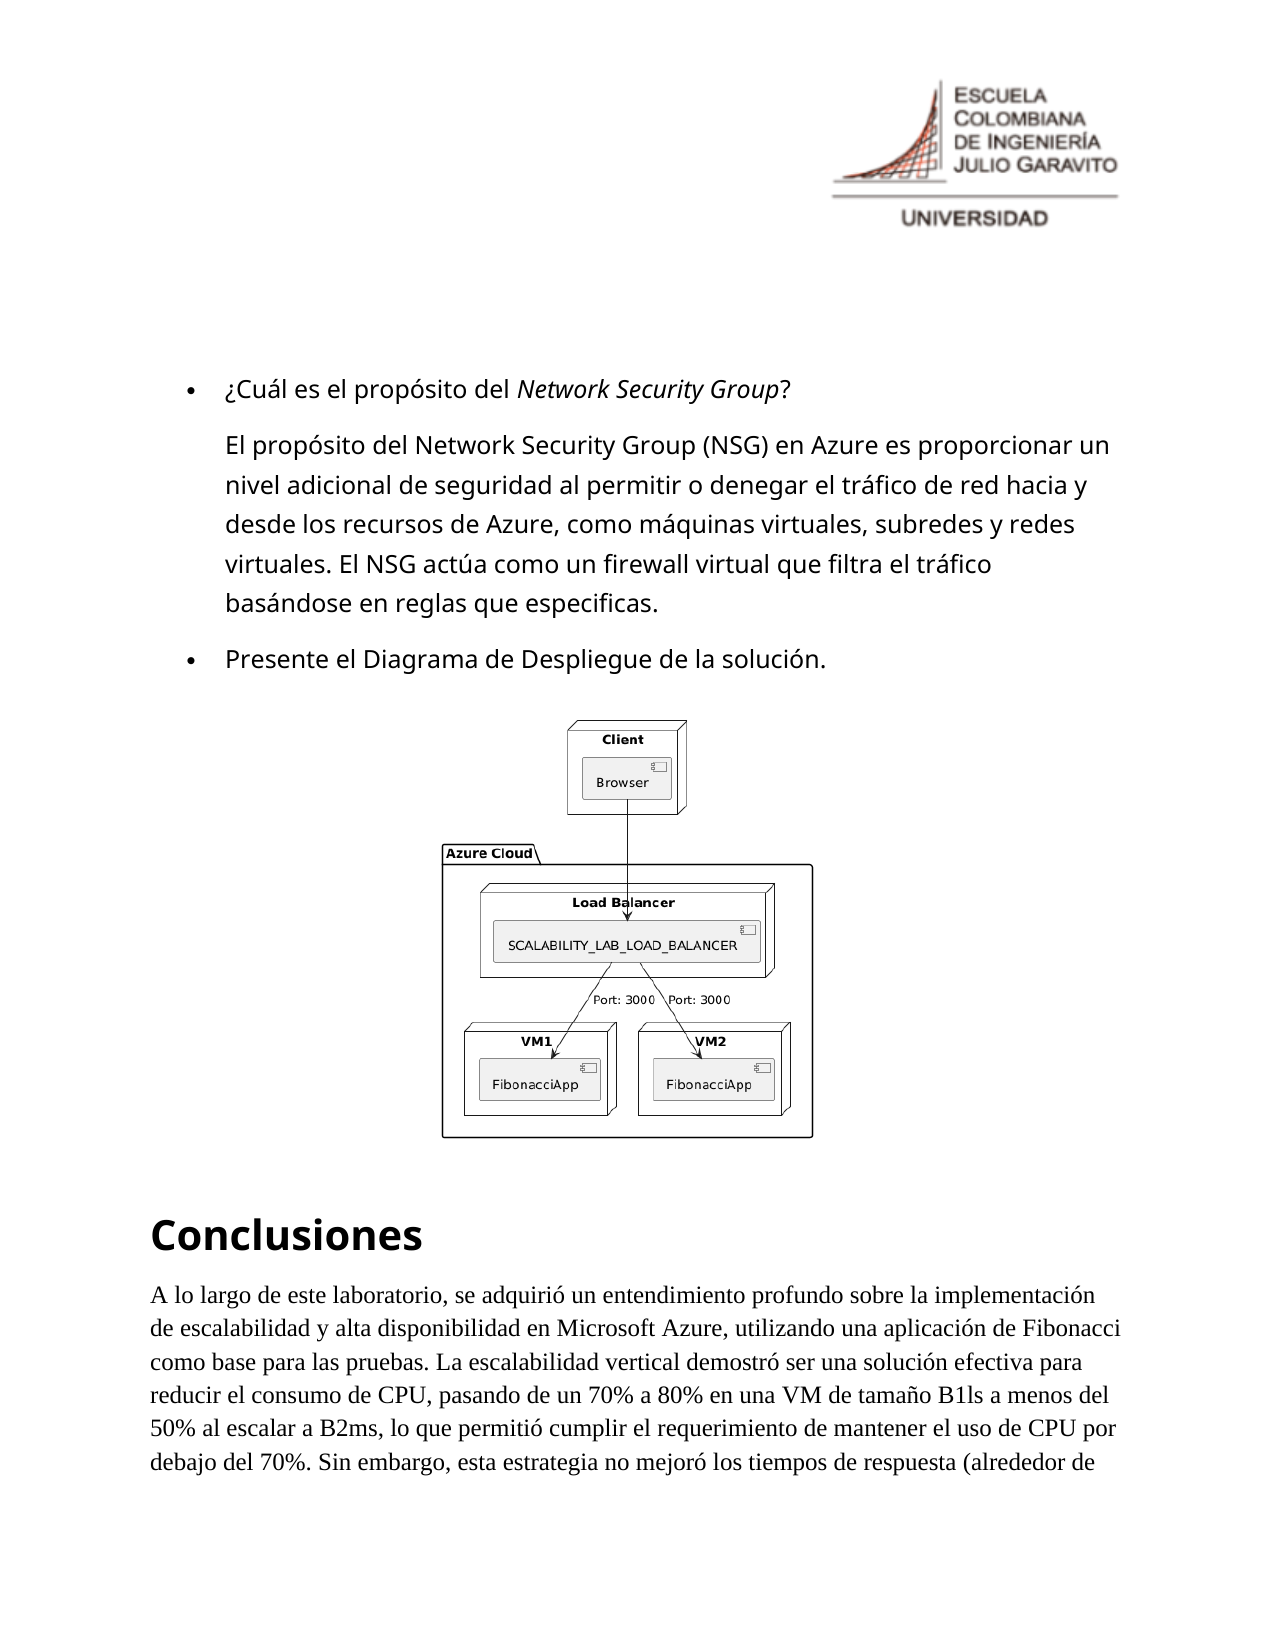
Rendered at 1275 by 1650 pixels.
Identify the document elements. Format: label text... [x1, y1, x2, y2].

text El propósito del Network Security Group (NSG) en Azure es proporcionar un nivel adicional de seguridad al permitir o denegar el tráfico de red hacia y desde los recursos de Azure, como máquinas virtuales, subredes y redes virtuales. El NSG actúa como un firewall virtual que filtra el tráfico basándose en reglas que especificas. [225, 428, 1125, 620]
picture [824, 75, 1125, 239]
list Presente el Diagrama de Despliegue de la solución. [187, 642, 1125, 676]
list ¿Cuál es el propósito del Network Security Group? [187, 372, 1125, 406]
subtitle Conclusiones [150, 1206, 1125, 1263]
picture [416, 698, 859, 1163]
